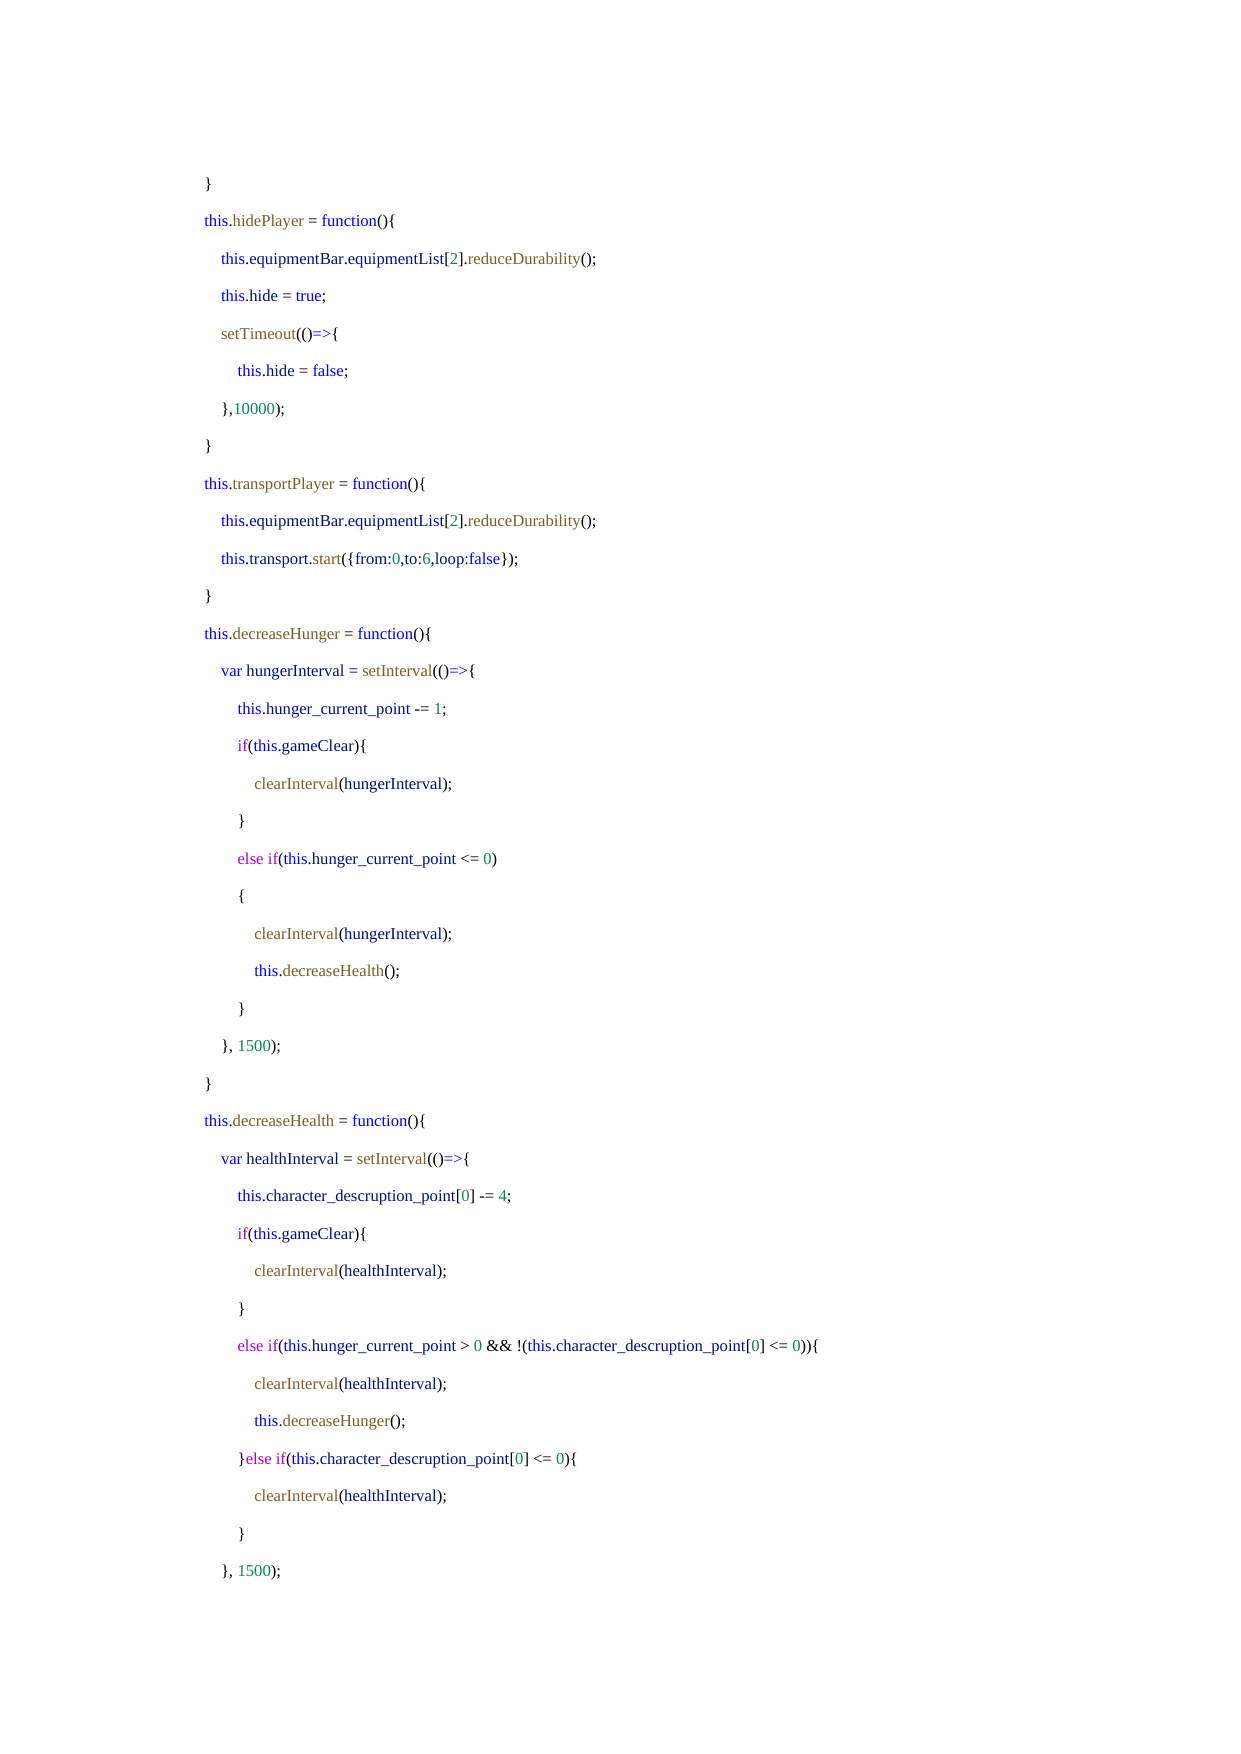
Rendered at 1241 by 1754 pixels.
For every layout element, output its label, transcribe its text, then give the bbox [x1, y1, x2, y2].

text this.decreaseHealth = function(){ [187, 1102, 1053, 1139]
text else if(this.hunger_current_point > 0 && !(this.character_descruption_point[0] <= 0)){ [187, 1327, 1053, 1364]
text this.hidePlayer = function(){ [187, 202, 1053, 239]
text clearInterval(healthInterval); [187, 1364, 1053, 1402]
text } [187, 577, 1053, 614]
text this.decreaseHunger = function(){ [187, 614, 1053, 652]
text this.equipmentBar.equipmentList[2].reduceDurability(); [187, 239, 1053, 277]
text clearInterval(hungerInterval); [187, 914, 1053, 952]
text if(this.gameClear){ [187, 727, 1053, 764]
text clearInterval(hungerInterval); [187, 764, 1053, 802]
text }, 1500); [187, 1552, 1053, 1589]
text this.hide = false; [187, 352, 1053, 389]
text { [187, 877, 1053, 914]
text else if(this.hunger_current_point <= 0) [187, 839, 1053, 877]
text setTimeout(()=>{ [187, 314, 1053, 352]
text } [187, 802, 1053, 839]
text } [187, 1514, 1053, 1552]
text }else if(this.character_descruption_point[0] <= 0){ [187, 1439, 1053, 1477]
text clearInterval(healthInterval); [187, 1477, 1053, 1514]
text }, 1500); [187, 1027, 1053, 1064]
text } [187, 989, 1053, 1027]
text },10000); [187, 389, 1053, 427]
text var healthInterval = setInterval(()=>{ [187, 1139, 1053, 1177]
text if(this.gameClear){ [187, 1214, 1053, 1252]
text } [187, 1289, 1053, 1327]
text this.decreaseHunger(); [187, 1402, 1053, 1439]
text this.character_descruption_point[0] -= 4; [187, 1177, 1053, 1214]
text this.equipmentBar.equipmentList[2].reduceDurability(); [187, 502, 1053, 539]
text this.hide = true; [187, 277, 1053, 314]
text this.transport.start({from:0,to:6,loop:false}); [187, 539, 1053, 577]
text var hungerInterval = setInterval(()=>{ [187, 652, 1053, 689]
text clearInterval(healthInterval); [187, 1252, 1053, 1289]
text } [187, 164, 1053, 202]
text this.hunger_current_point -= 1; [187, 689, 1053, 727]
text } [187, 427, 1053, 464]
text this.decreaseHealth(); [187, 952, 1053, 989]
text } [187, 1064, 1053, 1102]
text this.transportPlayer = function(){ [187, 464, 1053, 502]
